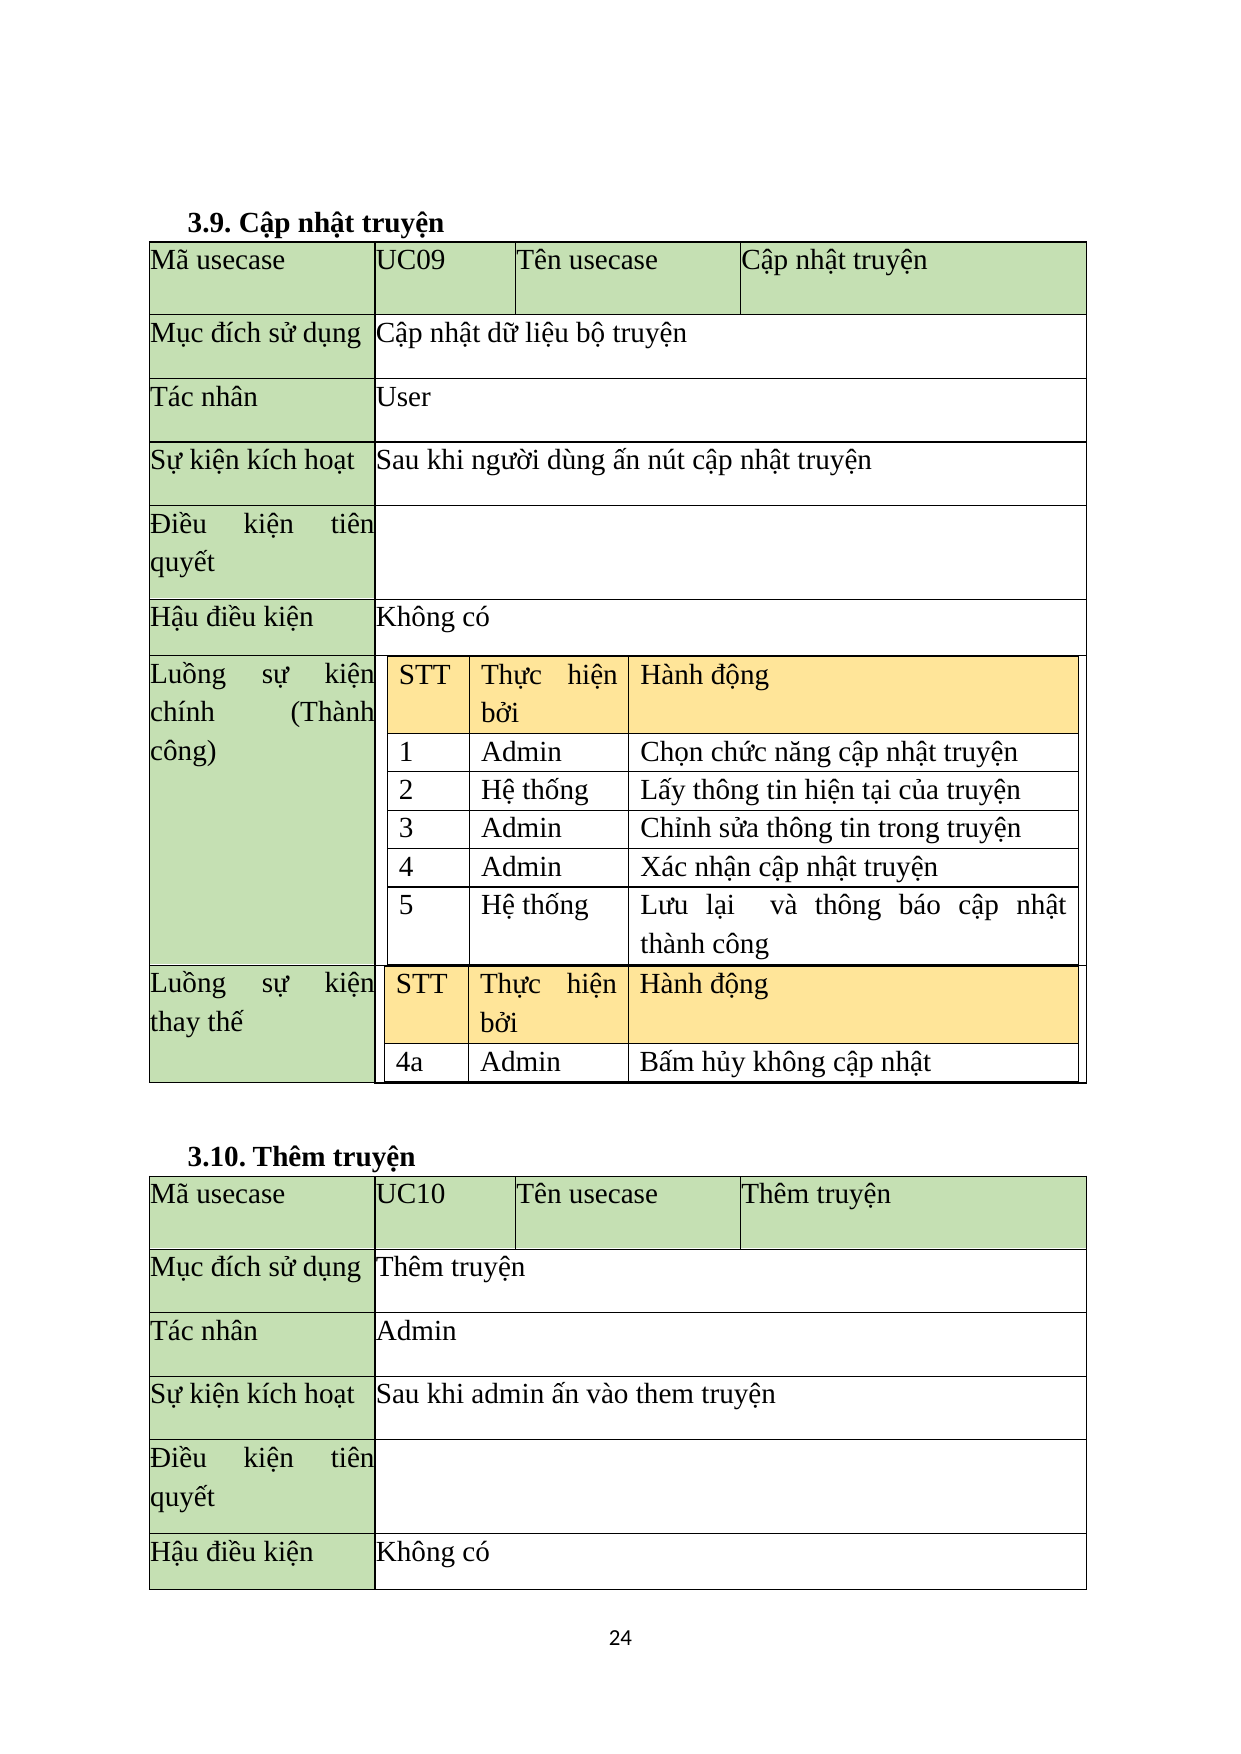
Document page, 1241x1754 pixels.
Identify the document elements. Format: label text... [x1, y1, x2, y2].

table_header UC09 [376, 243, 515, 314]
table_header Tên usecase [516, 243, 740, 314]
table_cell [376, 966, 384, 1082]
table_cell [1079, 656, 1086, 964]
table_cell [629, 811, 1078, 848]
table_cell [388, 811, 469, 848]
table_cell Hậu điều kiện [150, 600, 374, 655]
table_cell [385, 1044, 468, 1081]
table_cell Admin [376, 1313, 1086, 1376]
table_header Tên usecase [516, 1177, 740, 1248]
table_header Mã usecase [150, 243, 374, 314]
table_cell Mục đích sử dụng [150, 1250, 374, 1312]
table_cell [388, 772, 469, 810]
table_cell Sự kiện kích hoạt [150, 443, 374, 505]
table_cell Tác nhân [150, 379, 374, 441]
table_cell Luồng sự kiện thay thế [150, 966, 374, 1082]
table_cell [629, 734, 1078, 771]
table_header Mã usecase [150, 1177, 374, 1248]
table_cell [469, 1044, 628, 1081]
subtitle 3.9. Cập nhật truyện [150, 205, 1090, 239]
table_cell Cập nhật dữ liệu bộ truyện [376, 315, 1086, 378]
table_cell [629, 849, 1078, 886]
table_cell Tác nhân [150, 1313, 374, 1376]
table_cell User [376, 379, 1086, 441]
table_cell [629, 1044, 1078, 1081]
table_cell [376, 1440, 1086, 1533]
table_cell Điều kiện tiên quyết [150, 1440, 374, 1533]
table_cell Không có [376, 1534, 1086, 1589]
table_cell Sự kiện kích hoạt [150, 1377, 374, 1439]
table_cell [388, 849, 469, 886]
table_cell [470, 734, 628, 771]
table_cell Điều kiện tiên quyết [150, 506, 374, 598]
table_cell [470, 849, 628, 886]
table_cell Mục đích sử dụng [150, 315, 374, 378]
table_cell [470, 888, 628, 964]
table_header Cập nhật truyện [741, 243, 1086, 314]
table_cell Hậu điều kiện [150, 1534, 374, 1589]
table_header Thêm truyện [741, 1177, 1086, 1248]
table_cell [376, 656, 387, 964]
table_cell [470, 811, 628, 848]
table_cell Không có [376, 600, 1086, 655]
subtitle 3.10. Thêm truyện [150, 1139, 1090, 1173]
table_cell Sau khi người dùng ấn nút cập nhật truyện [376, 443, 1086, 505]
table_cell [376, 506, 1086, 598]
table_header UC10 [376, 1177, 515, 1248]
table_cell [629, 772, 1078, 810]
table_cell [388, 888, 469, 964]
table_cell [388, 734, 469, 771]
table_cell [470, 772, 628, 810]
table_cell [1079, 966, 1086, 1082]
table_cell Luồng sự kiện chính (Thành công) [150, 656, 374, 964]
table_cell [629, 888, 1078, 964]
table_cell Thêm truyện [376, 1250, 1086, 1312]
table_cell Sau khi admin ấn vào them truyện [376, 1377, 1086, 1439]
